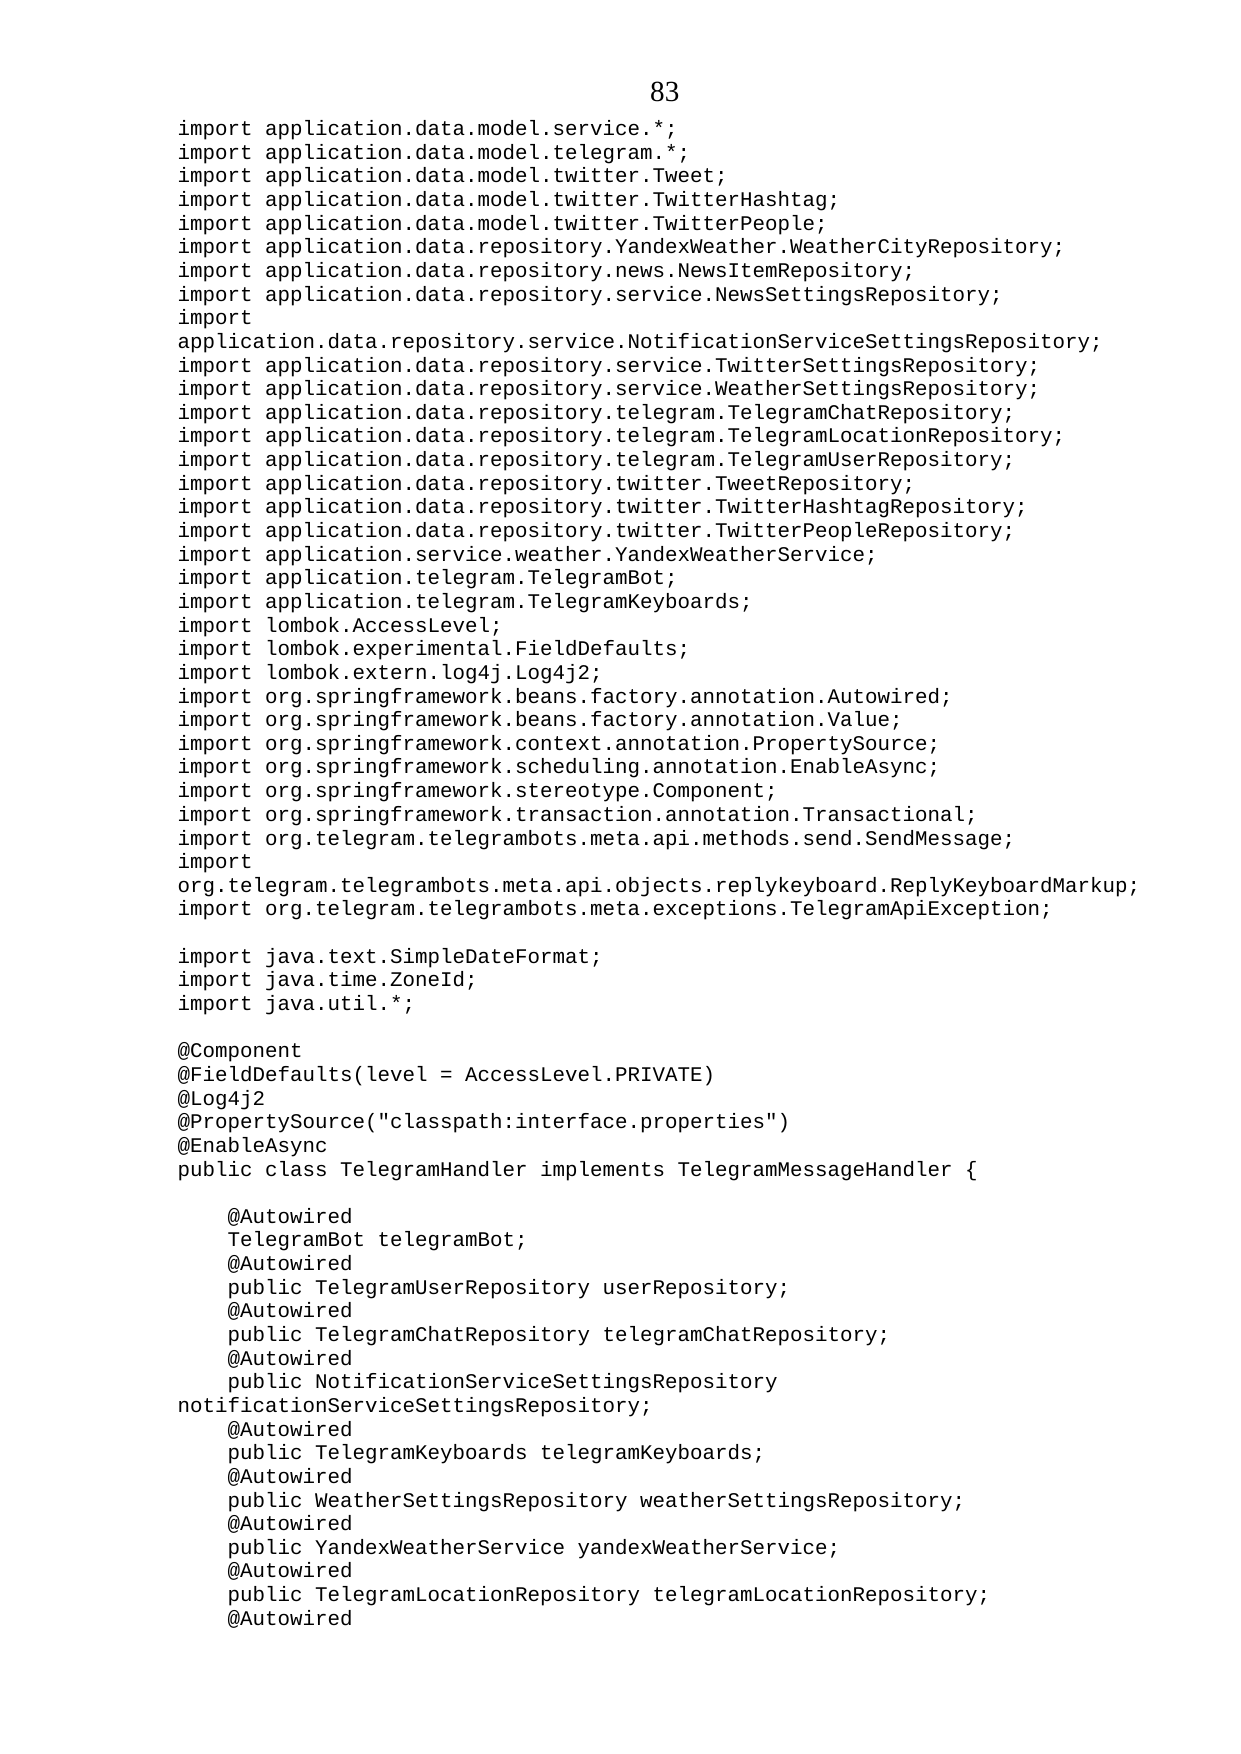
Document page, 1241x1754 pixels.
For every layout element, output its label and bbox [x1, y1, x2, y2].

text [177, 118, 1152, 1631]
